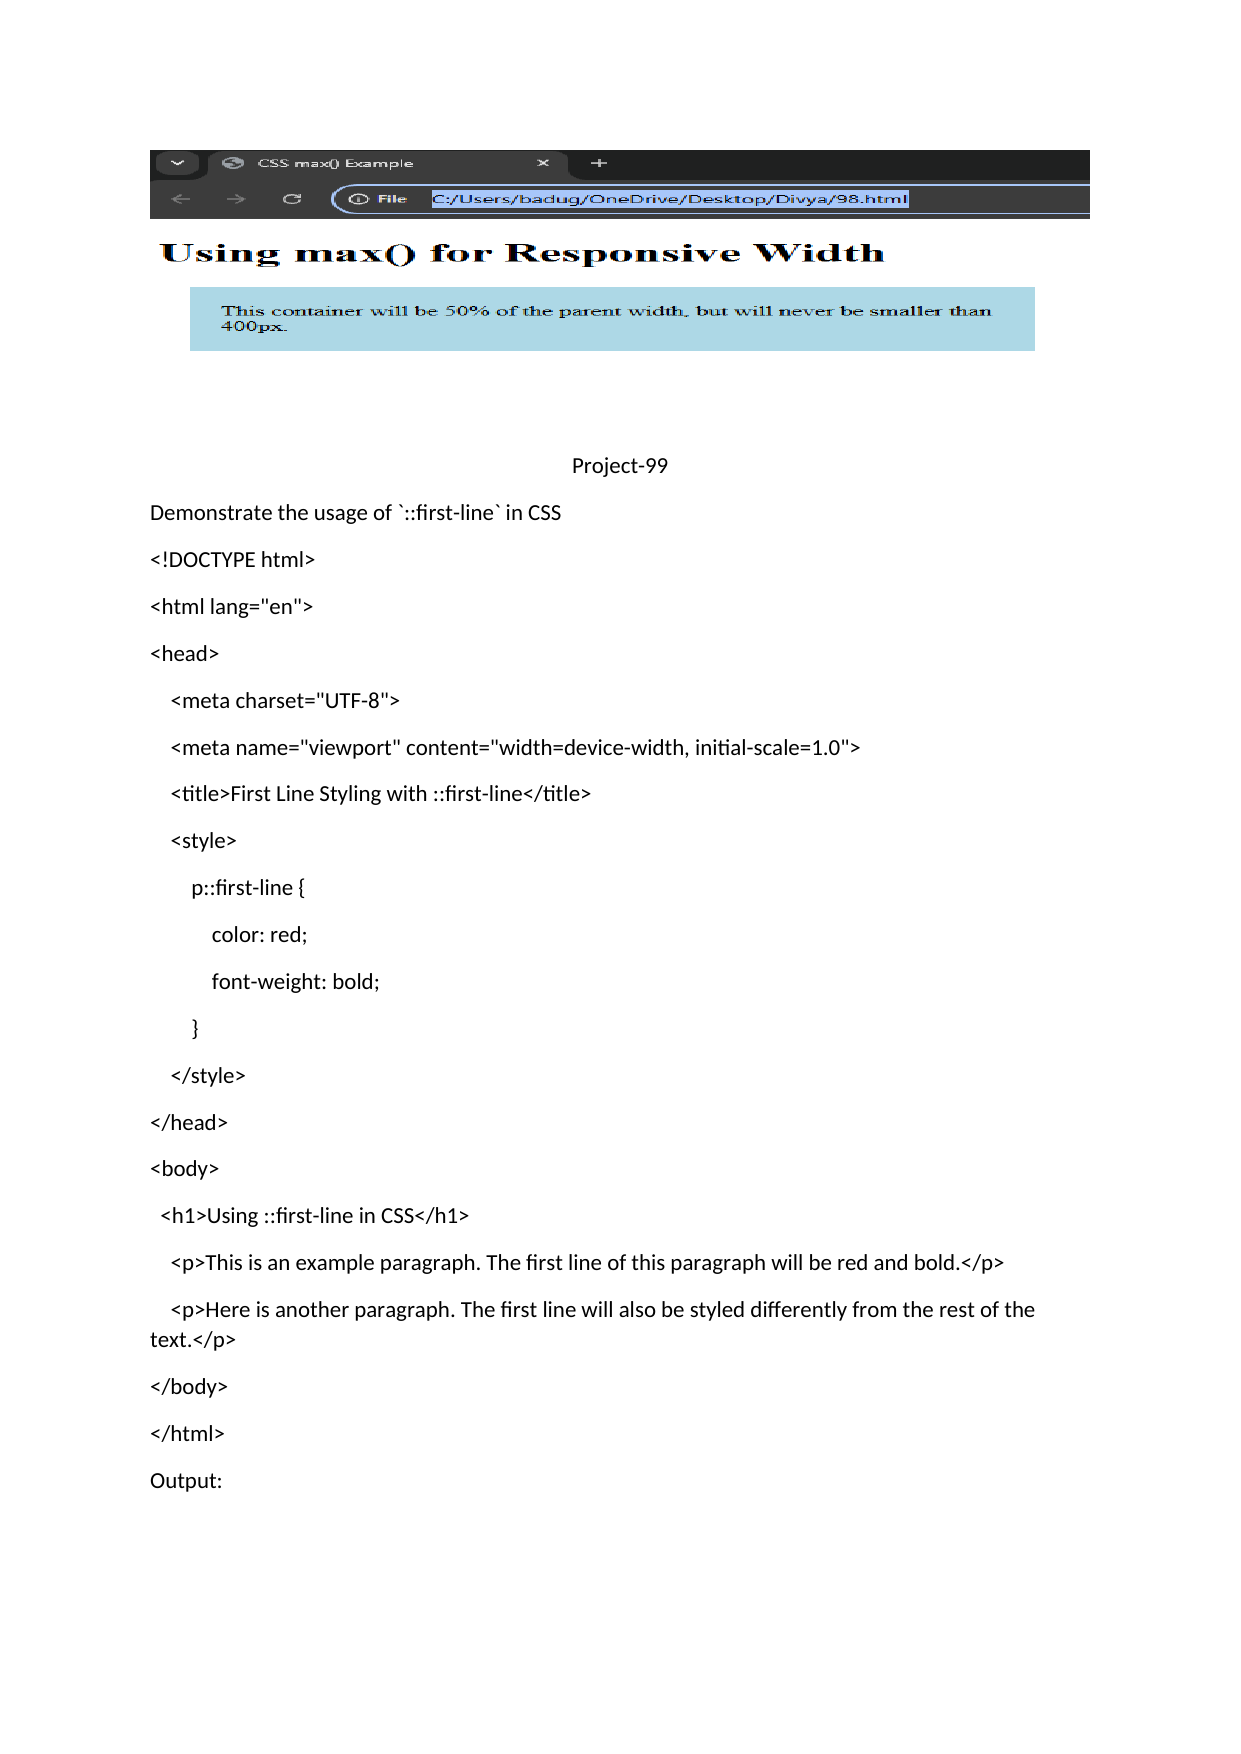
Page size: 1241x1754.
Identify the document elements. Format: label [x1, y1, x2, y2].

picture [150, 150, 1090, 433]
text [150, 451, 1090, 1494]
